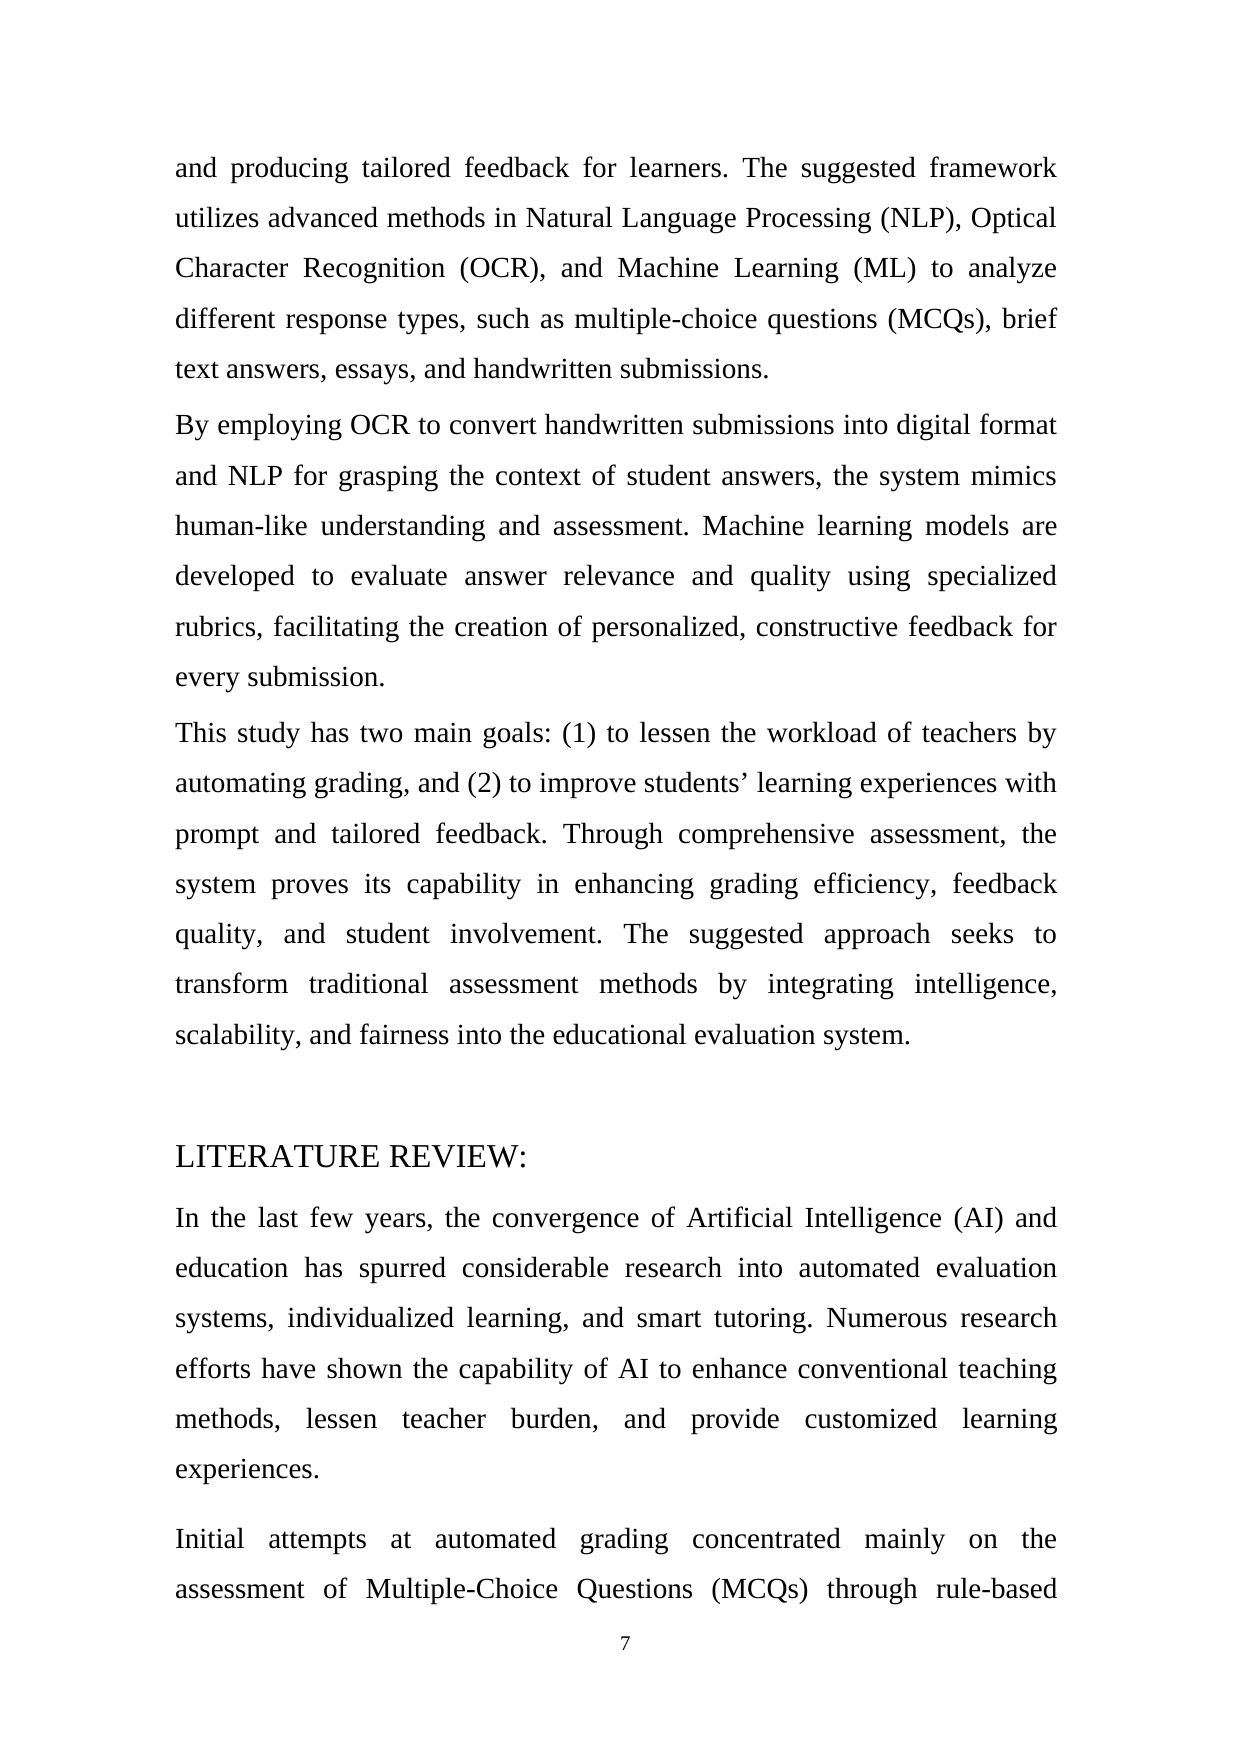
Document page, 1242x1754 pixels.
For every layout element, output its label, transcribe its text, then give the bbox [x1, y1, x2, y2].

text By employing OCR to convert handwritten submissions into digital format and NLP for grasping the context of student answers, the system mimics human-like understanding and assessment. Machine learning models are developed to evaluate answer relevance and quality using specialized rubrics, facilitating the creation of personalized, constructive feedback for every submission. [175, 407, 1058, 692]
text This study has two main goals: (1) to lessen the workload of teachers by automating grading, and (2) to improve students’ learning experiences with prompt and tailored feedback. Through comprehensive assessment, the system proves its capability in enhancing grading efficiency, feedback quality, and student involvement. The suggested approach seeks to transform traditional assessment methods by integrating intelligence, scalability, and fairness into the educational evaluation system. [175, 715, 1058, 1051]
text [175, 150, 1058, 385]
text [175, 1521, 1058, 1605]
text In the last few years, the convergence of Artificial Intelligence (AI) and education has spurred considerable research into automated evaluation systems, individualized learning, and smart tutoring. Numerous research efforts have shown the capability of AI to enhance conventional teaching methods, lessen teacher burden, and provide customized learning experiences. [175, 1200, 1058, 1485]
text LITERATURE REVIEW: [175, 1136, 1058, 1175]
